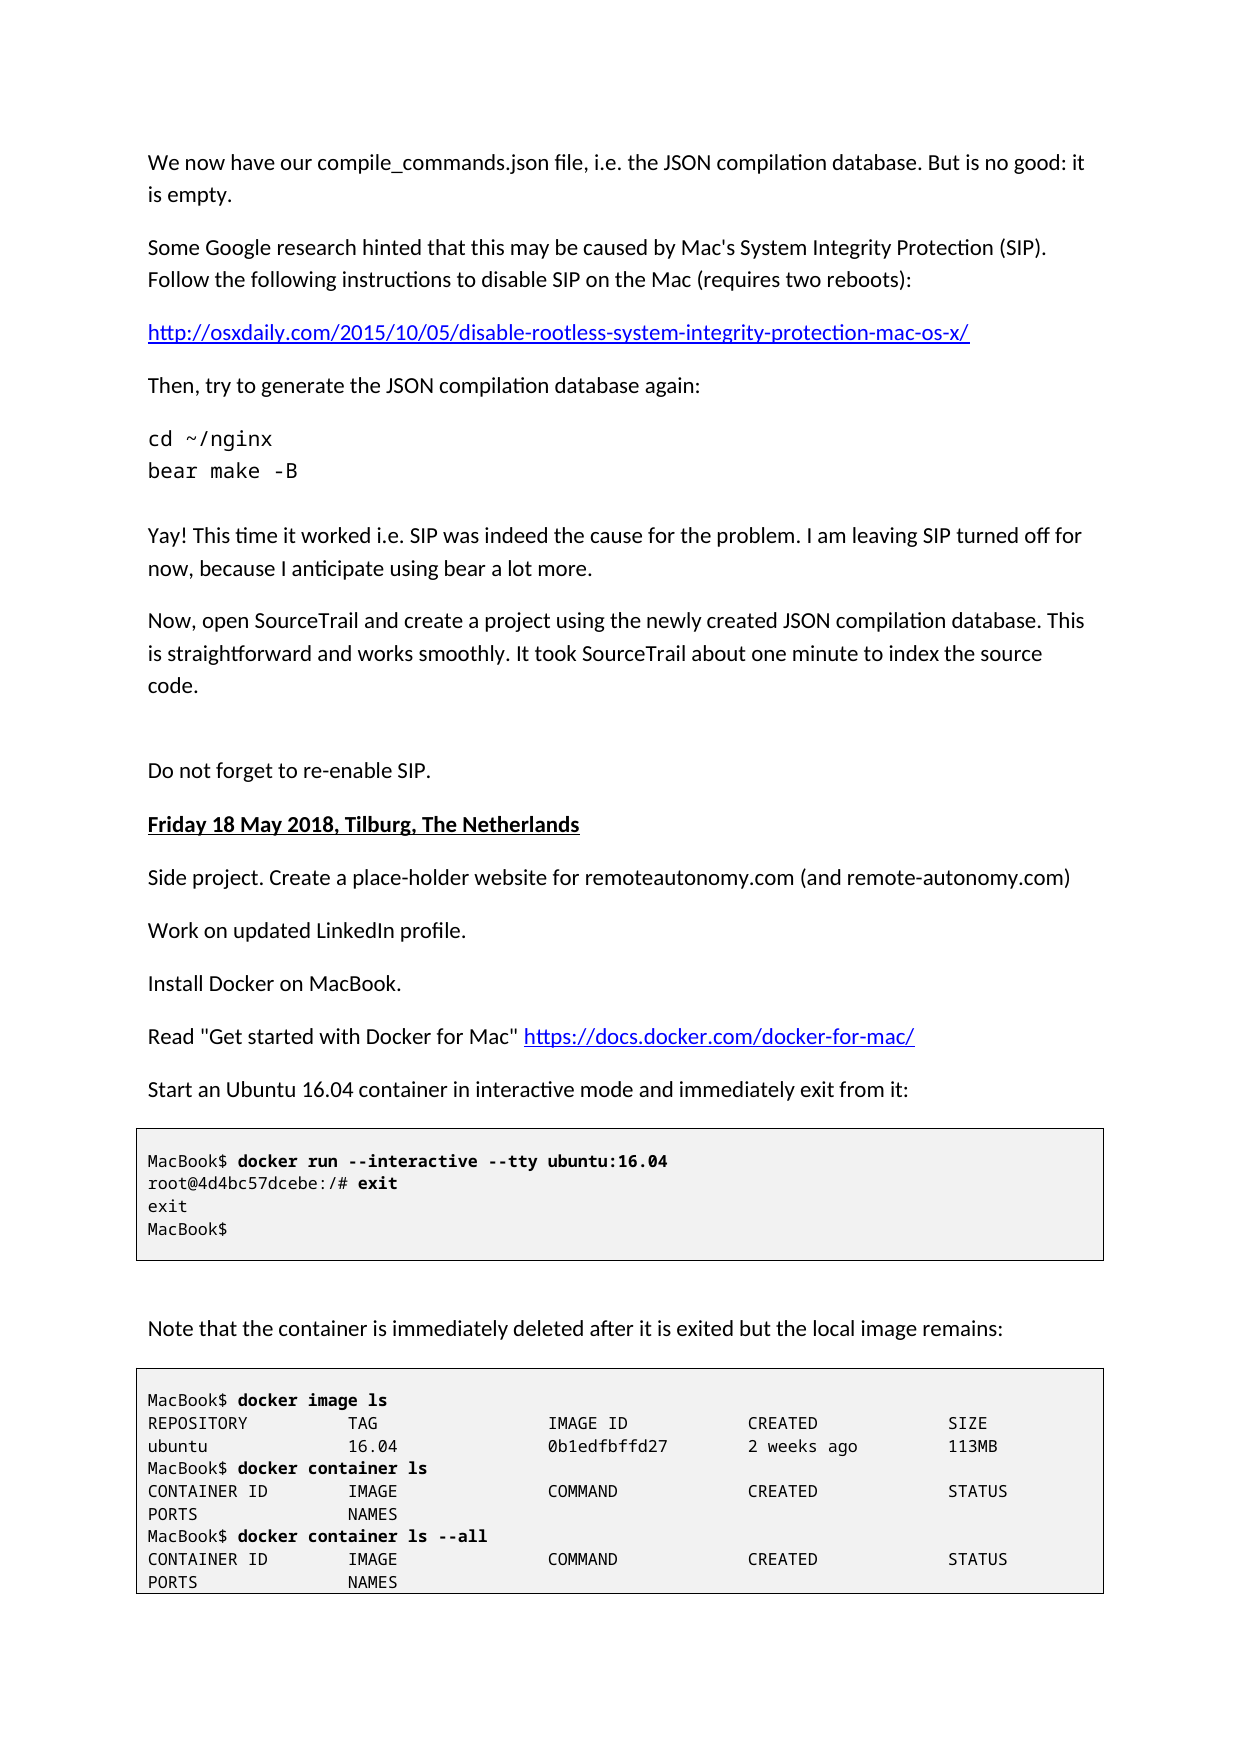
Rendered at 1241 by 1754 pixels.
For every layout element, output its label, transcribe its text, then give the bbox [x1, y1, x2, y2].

text Now, open SourceTrail and create a project using the newly created JSON compilation database. This is straightforward and works smoothly. It took SourceTrail about one minute to index the source code. [148, 607, 1093, 699]
text We now have our compile_commands.json file, i.e. the JSON compilation database. But is no good: it is empty. [148, 148, 1093, 208]
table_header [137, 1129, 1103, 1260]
text Some Google research hinted that this may be caused by Mac's System Integrity Protection (SIP). Follow the following instructions to disable SIP on the Mac (requires two reboots): [148, 233, 1093, 293]
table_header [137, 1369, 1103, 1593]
text Note that the container is immediately deleted after it is exited but the local image remains: [148, 1314, 1093, 1342]
text Read "Get started with Docker for Mac" https://docs.docker.com/docker-for-mac/ [148, 1022, 1093, 1050]
text Install Docker on MacBook. [148, 969, 1093, 997]
text Yay! This time it worked i.e. SIP was indeed the cause for the problem. I am leaving SIP turned off for now, because I anticipate using bear a lot more. [148, 521, 1093, 582]
text Do not forget to re-enable SIP. [148, 757, 1093, 785]
text cd ~/nginx [148, 424, 1093, 452]
text Side project. Create a place-holder website for remoteautonomy.com (and remote-autonomy.com) [148, 863, 1093, 891]
text Work on updated LinkedIn profile. [148, 916, 1093, 944]
text Then, try to generate the JSON compilation database again: [148, 371, 1093, 399]
text bear make -B [148, 457, 1093, 485]
text http://osxdaily.com/2015/10/05/disable-rootless-system-integrity-protection-mac-os-x/ [148, 318, 1093, 346]
text Friday 18 May 2018, Tilburg, The Netherlands [148, 810, 1093, 838]
text Start an Ubuntu 16.04 container in interactive mode and immediately exit from it: [148, 1075, 1093, 1103]
